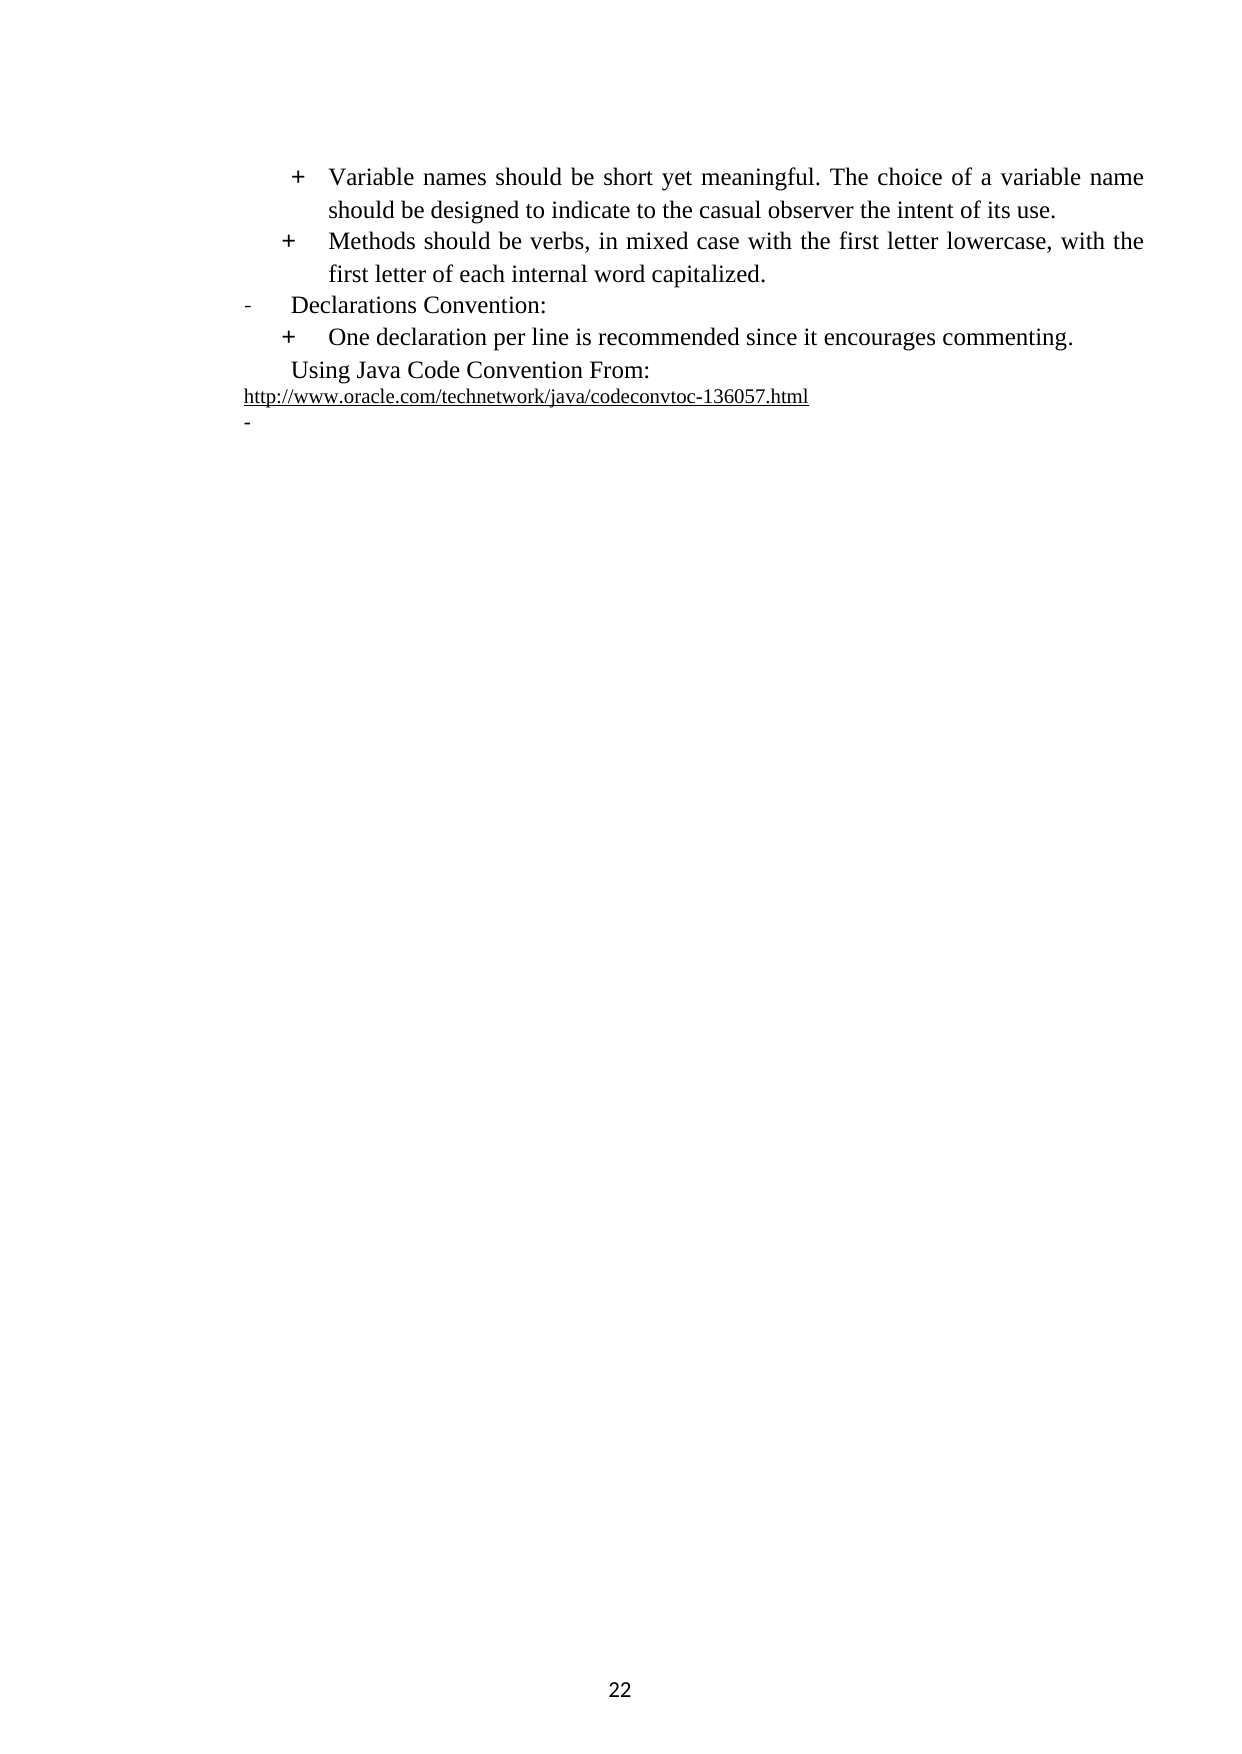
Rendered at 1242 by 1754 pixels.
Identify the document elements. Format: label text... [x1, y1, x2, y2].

text Using Java Code Convention From: [291, 355, 1146, 384]
list One declaration per line is recommended since it encourages commenting. [281, 322, 1146, 353]
list Methods should be verbs, in mixed case with the first letter lowercase, with the first letter of each internal word capitalized. [281, 226, 1146, 288]
list Declarations Convention: [244, 290, 1146, 320]
list Variable names should be short yet meaningful. The choice of a variable name should be designed to indicate to the casual observer the intent of its use. [291, 162, 1146, 224]
text http://www.oracle.com/technetwork/java/codeconvtoc-136057.html [169, 384, 1146, 408]
